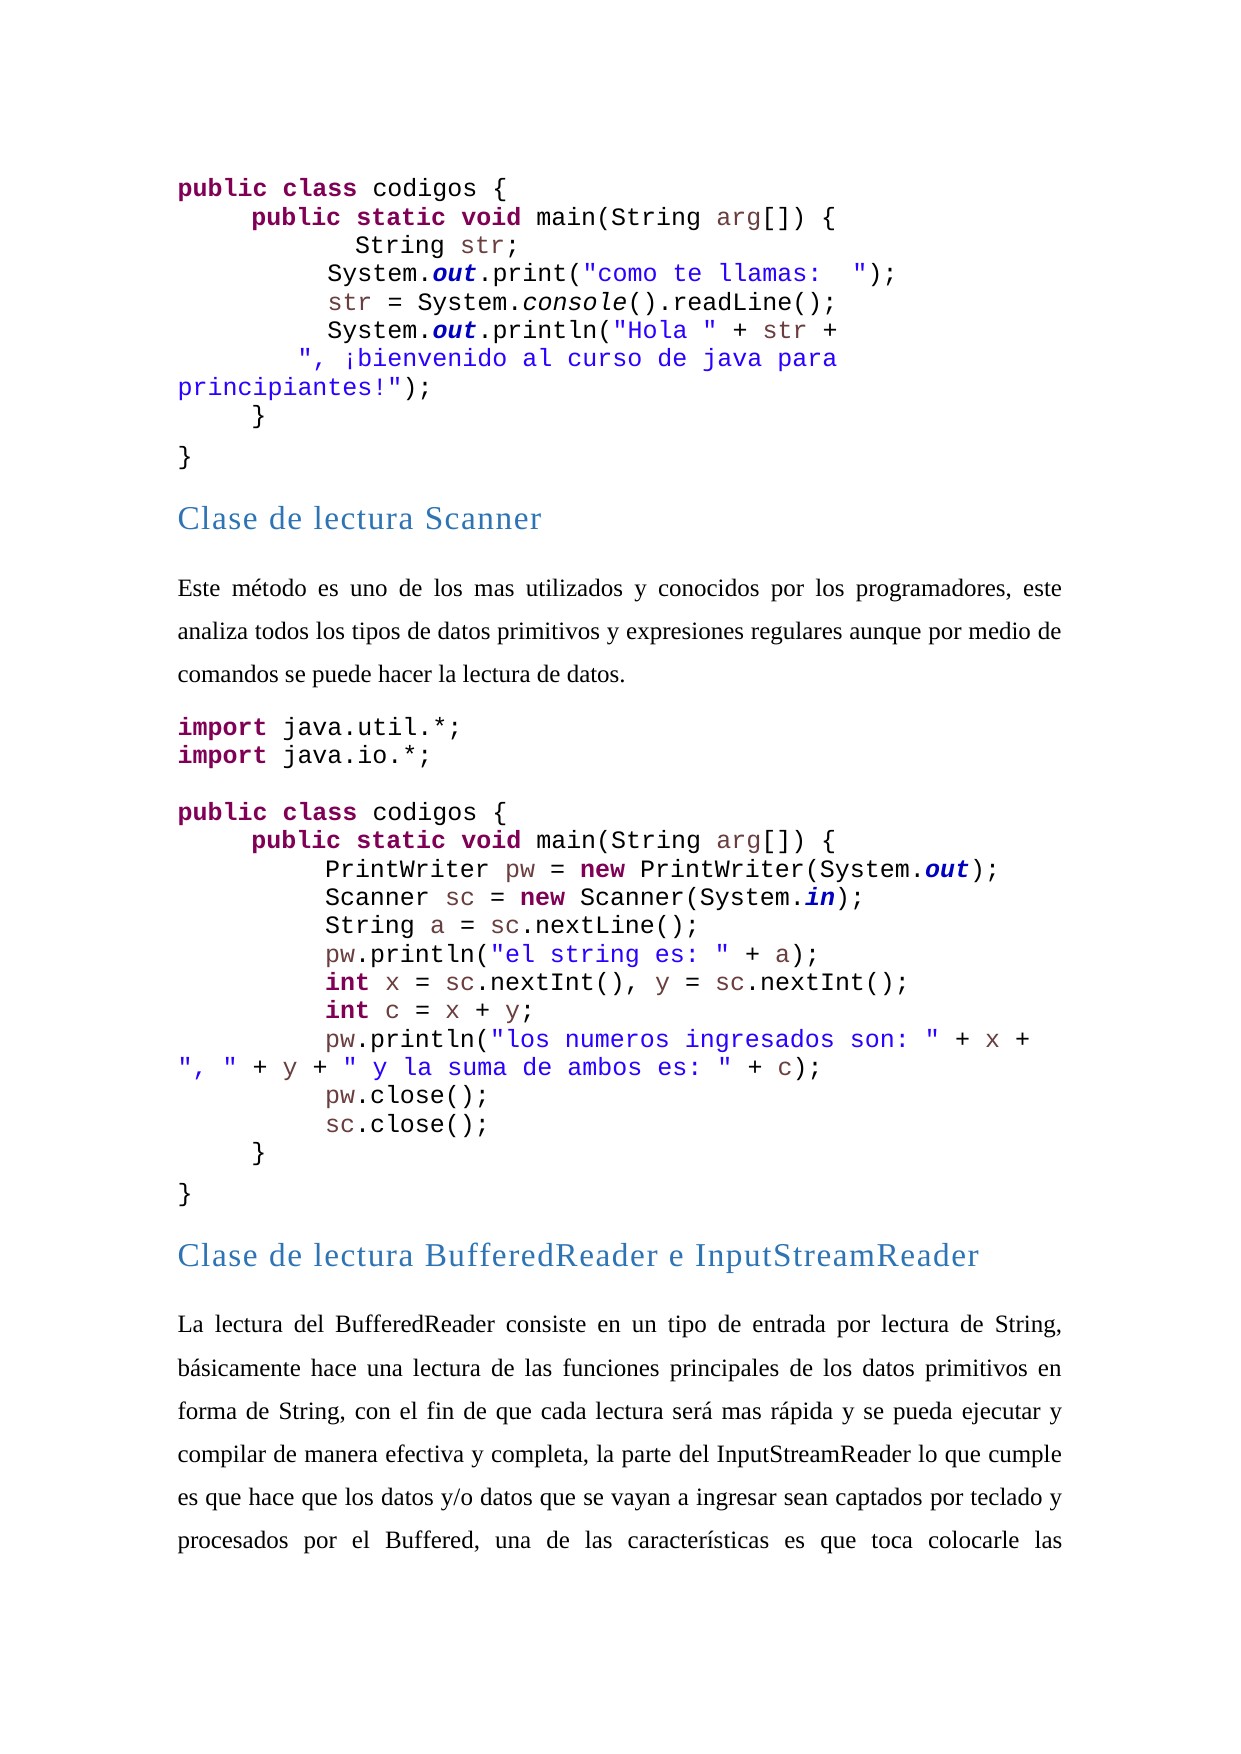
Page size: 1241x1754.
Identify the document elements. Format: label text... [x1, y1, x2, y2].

text Scanner sc = new Scanner(System.in); [177, 884, 1063, 913]
text sc.close(); [177, 1111, 1063, 1139]
text int c = x + y; [177, 998, 1063, 1026]
text PrintWriter pw = new PrintWriter(System.out); [177, 856, 1063, 884]
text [177, 1309, 1063, 1554]
text String str; [177, 233, 1063, 261]
text Este método es uno de los mas utilizados y conocidos por los programadores, este analiza todos los tipos de datos primitivos y expresiones regulares aunque por medio de comandos se puede hacer la lectura de datos. [177, 573, 1063, 688]
text pw.println("los numeros ingresados son: " + x + ", " + y + " y la suma de ambos es: " + c); [177, 1026, 1063, 1083]
text } [177, 443, 1063, 472]
text import java.util.*; [177, 714, 1063, 743]
text } [177, 403, 1063, 431]
text public class codigos { [177, 799, 1063, 828]
text System.out.println("Hola " + str + [177, 318, 1063, 346]
subtitle Clase de lectura BufferedReader e InputStreamReader [177, 1235, 1063, 1274]
text } [177, 1180, 1063, 1209]
text } [177, 1139, 1063, 1168]
text public class codigos { [177, 176, 1063, 204]
text ", ¡bienvenido al curso de java para principiantes!"); [177, 346, 1063, 403]
text pw.println("el string es: " + a); [177, 941, 1063, 969]
subtitle Clase de lectura Scanner [177, 498, 1063, 537]
text int x = sc.nextInt(), y = sc.nextInt(); [177, 969, 1063, 998]
text str = System.console().readLine(); [177, 289, 1063, 318]
text pw.close(); [177, 1083, 1063, 1111]
text import java.io.*; [177, 743, 1063, 771]
text String a = sc.nextLine(); [177, 913, 1063, 941]
text public static void main(String arg[]) { [177, 828, 1063, 856]
text System.out.print("como te llamas: "); [177, 261, 1063, 289]
text public static void main(String arg[]) { [177, 204, 1063, 233]
